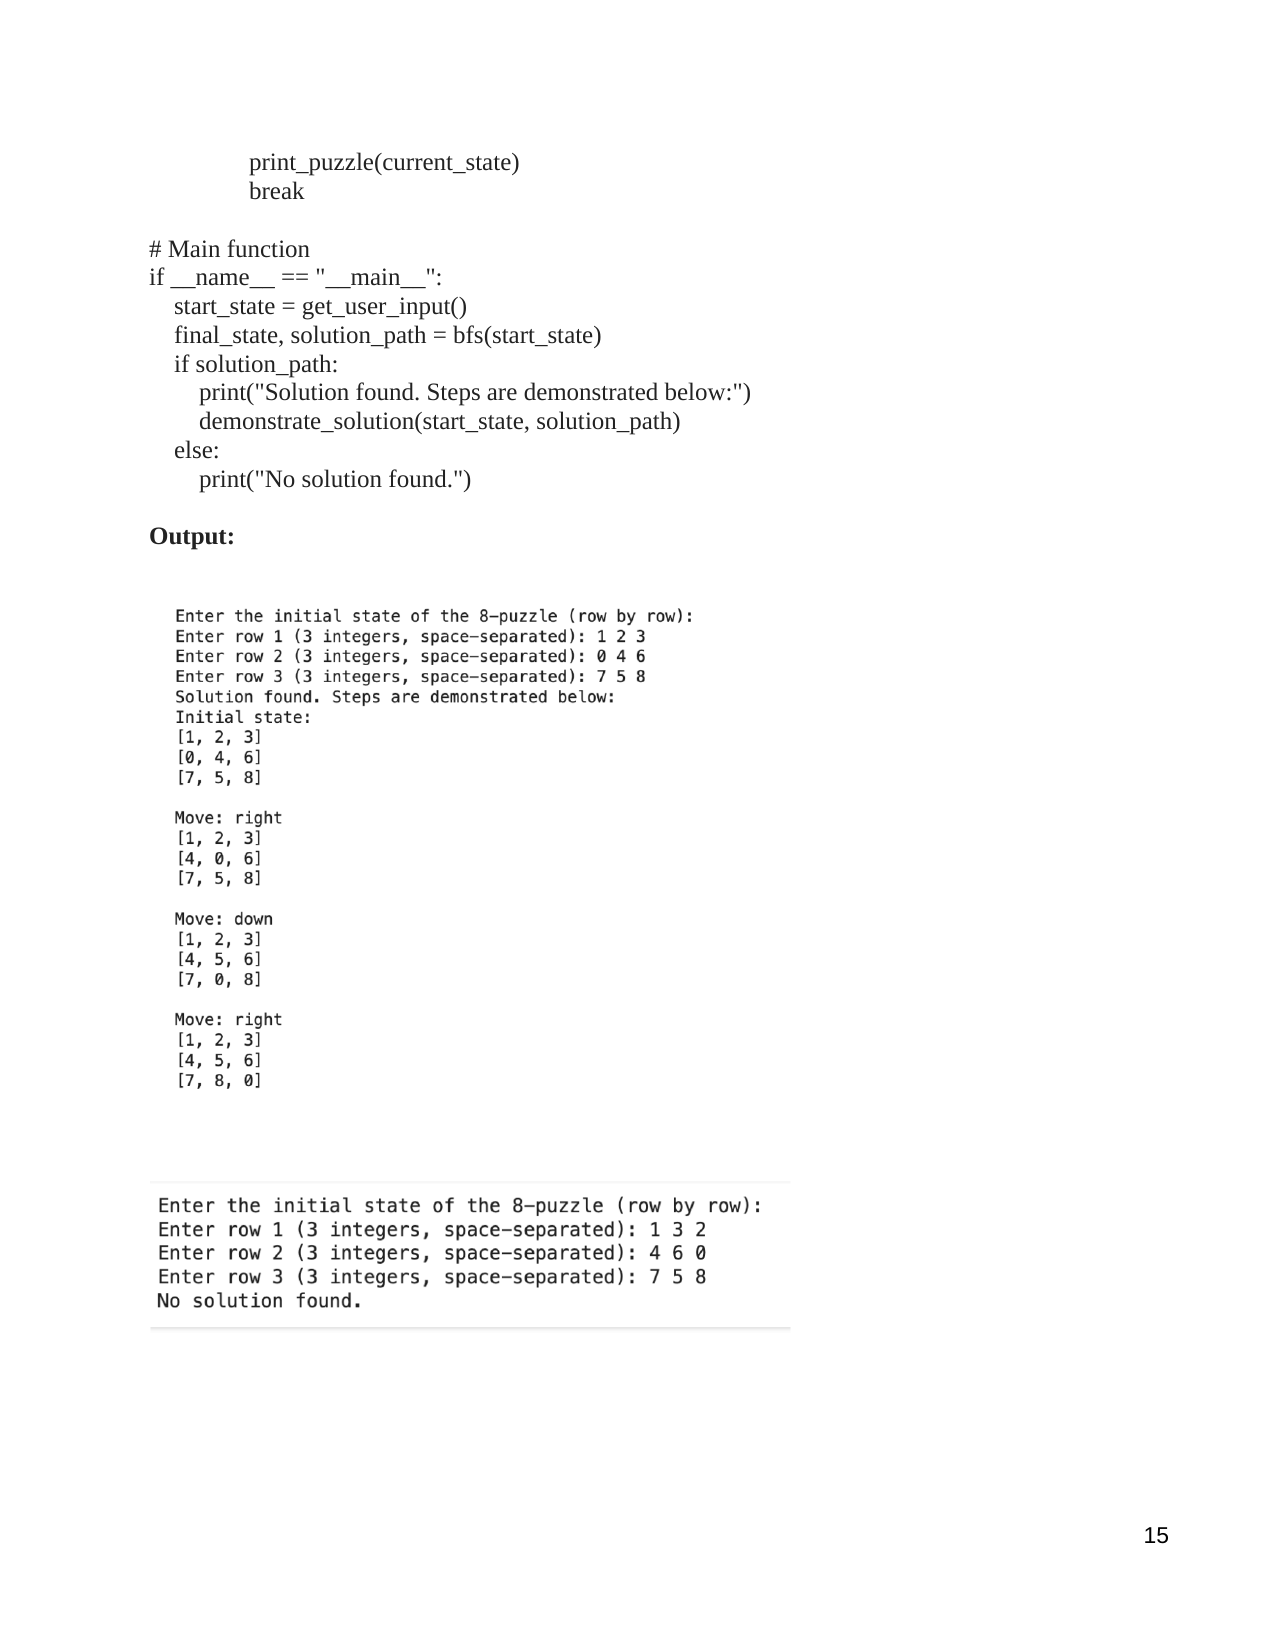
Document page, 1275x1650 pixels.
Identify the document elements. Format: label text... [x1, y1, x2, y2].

text print("Solution found. Steps are demonstrated below:") [149, 377, 1064, 406]
text if __name__ == "__main__": [149, 262, 1064, 291]
text # Main function [149, 234, 1064, 262]
text print("No solution found.") [149, 464, 1064, 492]
text start_state = get_user_input() [149, 291, 1064, 320]
text if solution_path: [149, 349, 1064, 377]
text Output: [149, 521, 1064, 550]
text break [149, 176, 1064, 205]
picture [148, 1179, 827, 1333]
text print_puzzle(current_state) [149, 147, 1064, 176]
text demonstrate_solution(start_state, solution_path) [149, 406, 1064, 435]
text else: [149, 435, 1064, 464]
text final_state, solution_path = bfs(start_state) [149, 320, 1064, 349]
picture [148, 578, 768, 1153]
